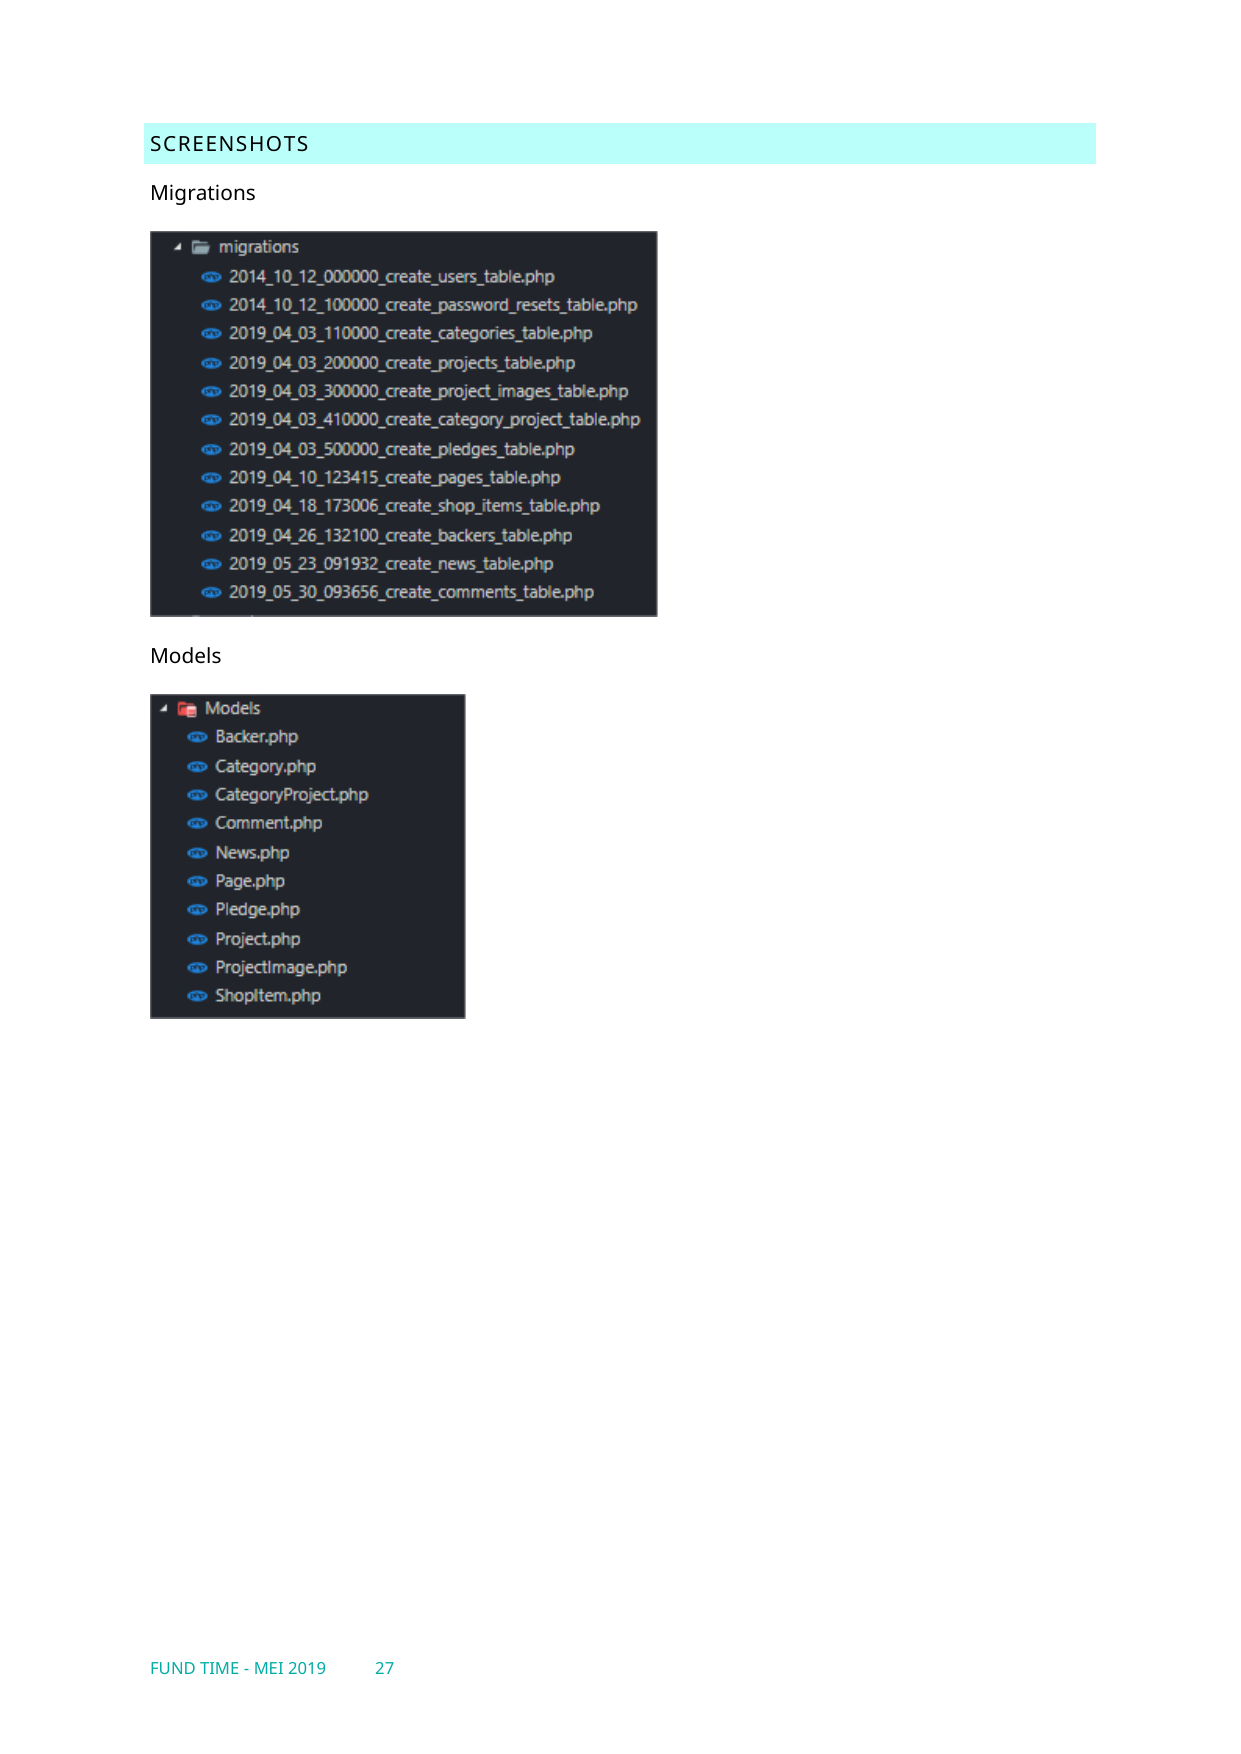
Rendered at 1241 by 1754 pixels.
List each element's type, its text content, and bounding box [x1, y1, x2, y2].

picture [150, 694, 466, 1019]
text Migrations [150, 178, 1090, 207]
picture [150, 231, 658, 617]
subtitle Screenshots [150, 129, 1090, 158]
text Models [150, 641, 1090, 670]
